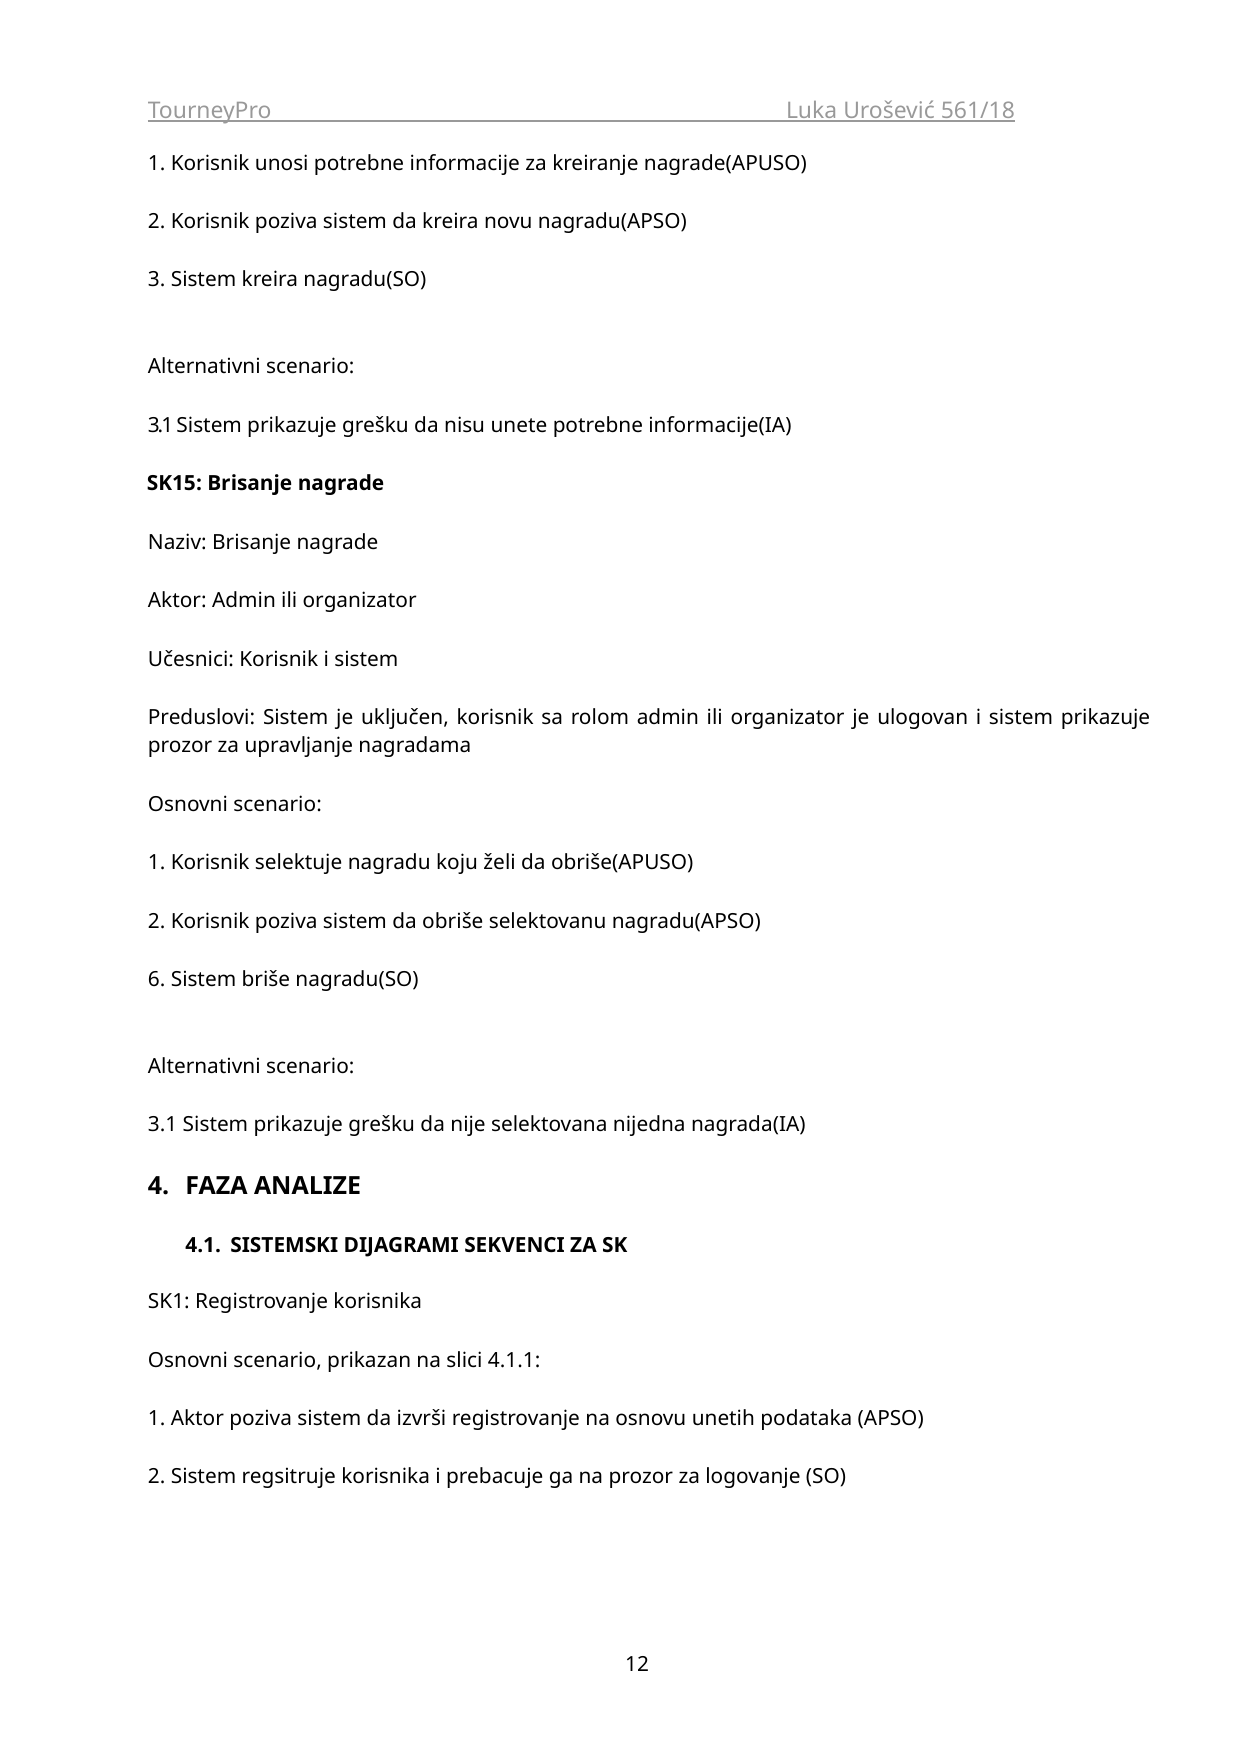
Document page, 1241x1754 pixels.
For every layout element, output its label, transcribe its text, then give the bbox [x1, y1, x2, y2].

text 2. Korisnik poziva sistem da obriše selektovanu nagradu(APSO) [148, 906, 1152, 934]
text 2. Korisnik poziva sistem da kreira novu nagradu(APSO) [148, 206, 1152, 234]
text Naziv: Brisanje nagrade [148, 527, 1152, 555]
subtitle FAZA ANALIZE [148, 1168, 1152, 1202]
text Aktor: Admin ili organizator [148, 585, 1152, 614]
text SK15: Brisanje nagrade [147, 468, 1152, 497]
text SK1: Registrovanje korisnika [148, 1286, 1152, 1315]
text Preduslovi: Sistem je uključen, korisnik sa rolom admin ili organizator je ulogovan i sistem prikazuje prozor za upravljanje nagradama [148, 702, 1152, 759]
text 3.1 Sistem prikazuje grešku da nije selektovana nijedna nagrada(IA) [148, 1109, 1152, 1138]
list 3. Sistem kreira nagradu(SO) [148, 264, 1152, 293]
text Alternativni scenario: [148, 1051, 1152, 1079]
text Učesnici: Korisnik i sistem [148, 644, 1152, 672]
text 1. Aktor poziva sistem da izvrši registrovanje na osnovu unetih podataka (APSO) [148, 1403, 1152, 1432]
text 3.1 Sistem prikazuje grešku da nisu unete potrebne informacije(IA) [148, 410, 1152, 438]
list 6. Sistem briše nagradu(SO) [148, 964, 1152, 993]
text Alternativni scenario: [148, 351, 1152, 380]
text 1. Korisnik unosi potrebne informacije za kreiranje nagrade(APUSO) [148, 148, 1152, 176]
text Osnovni scenario, prikazan na slici 4.1.1: [148, 1345, 1152, 1373]
text Osnovni scenario: [148, 789, 1152, 817]
subtitle SISTEMSKI DIJAGRAMI SEKVENCI ZA SK [185, 1230, 1152, 1259]
text 1. Korisnik selektuje nagradu koju želi da obriše(APUSO) [148, 847, 1152, 876]
text 2. Sistem regsitruje korisnika i prebacuje ga na prozor za logovanje (SO) [148, 1462, 1152, 1490]
